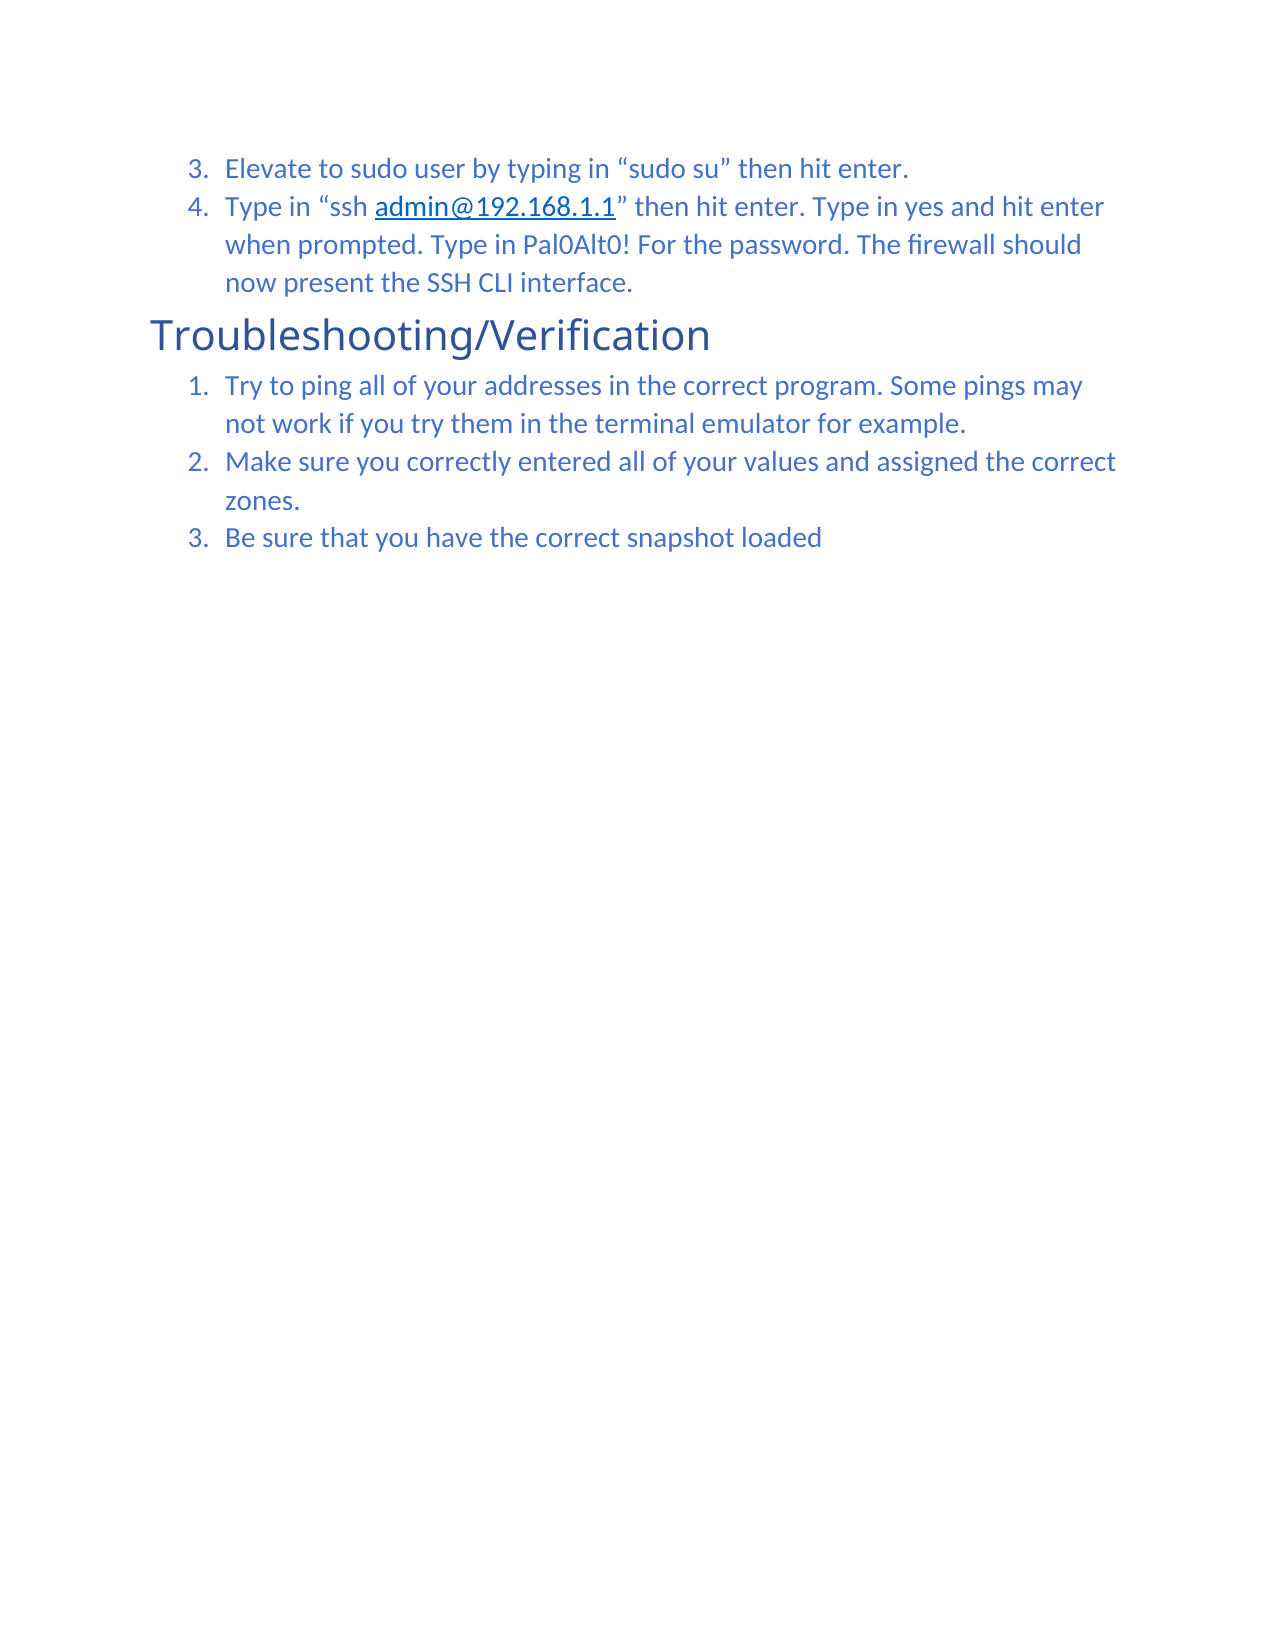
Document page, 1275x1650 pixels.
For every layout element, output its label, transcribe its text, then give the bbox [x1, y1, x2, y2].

list Try to ping all of your addresses in the correct program. Some pings may not work if you try them in the terminal emulator for example. [187, 367, 1125, 441]
list Type in “ssh admin@192.168.1.1” then hit enter. Type in yes and hit enter when prompted. Type in Pal0Alt0! For the password. The firewall should now present the SSH CLI interface. [187, 188, 1125, 300]
list Be sure that you have the correct snapshot loaded [187, 519, 1125, 555]
subtitle Troubleshooting/Verification [150, 306, 1125, 363]
list Elevate to sudo user by typing in “sudo su” then hit enter. [187, 150, 1125, 186]
list Make sure you correctly entered all of your values and assigned the correct zones. [187, 443, 1125, 517]
